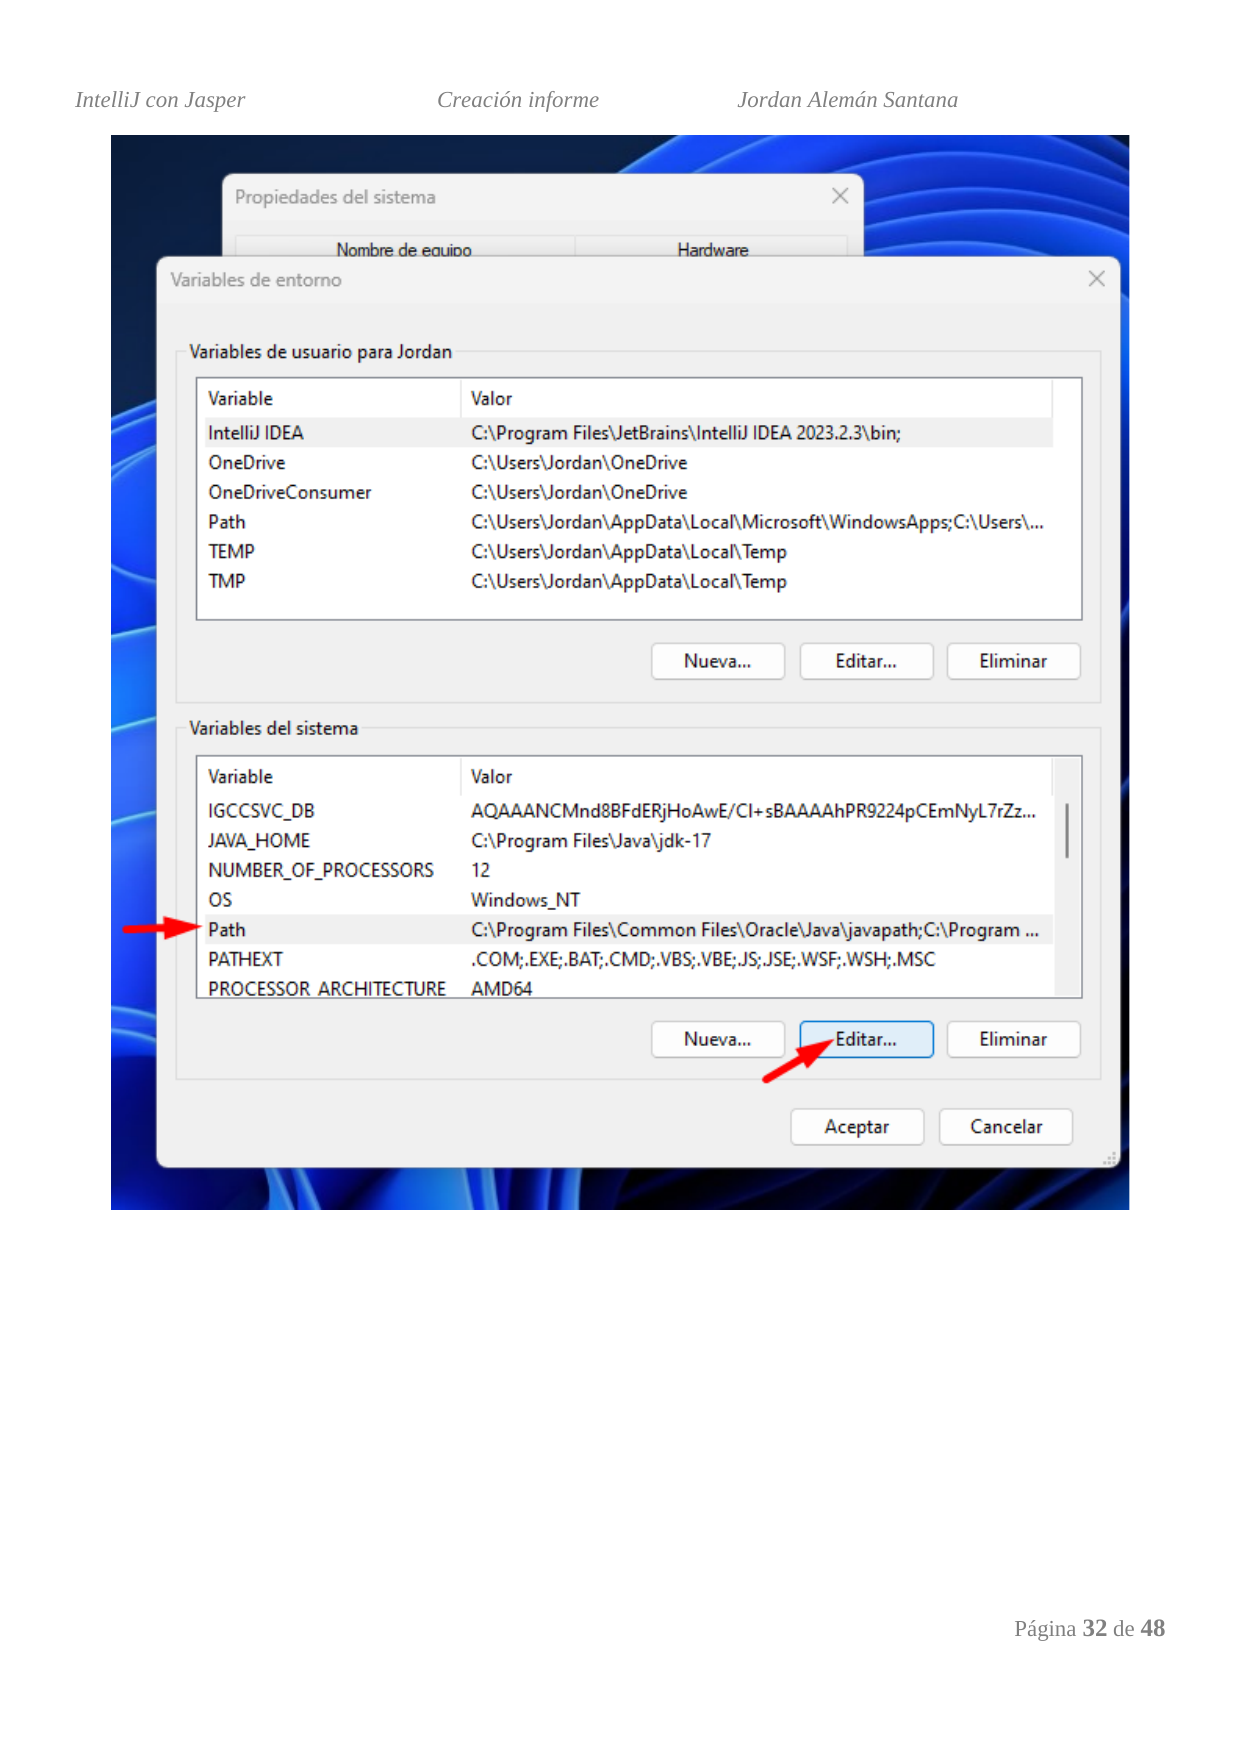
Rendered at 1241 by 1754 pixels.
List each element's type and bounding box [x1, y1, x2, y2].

picture [111, 135, 1130, 1210]
